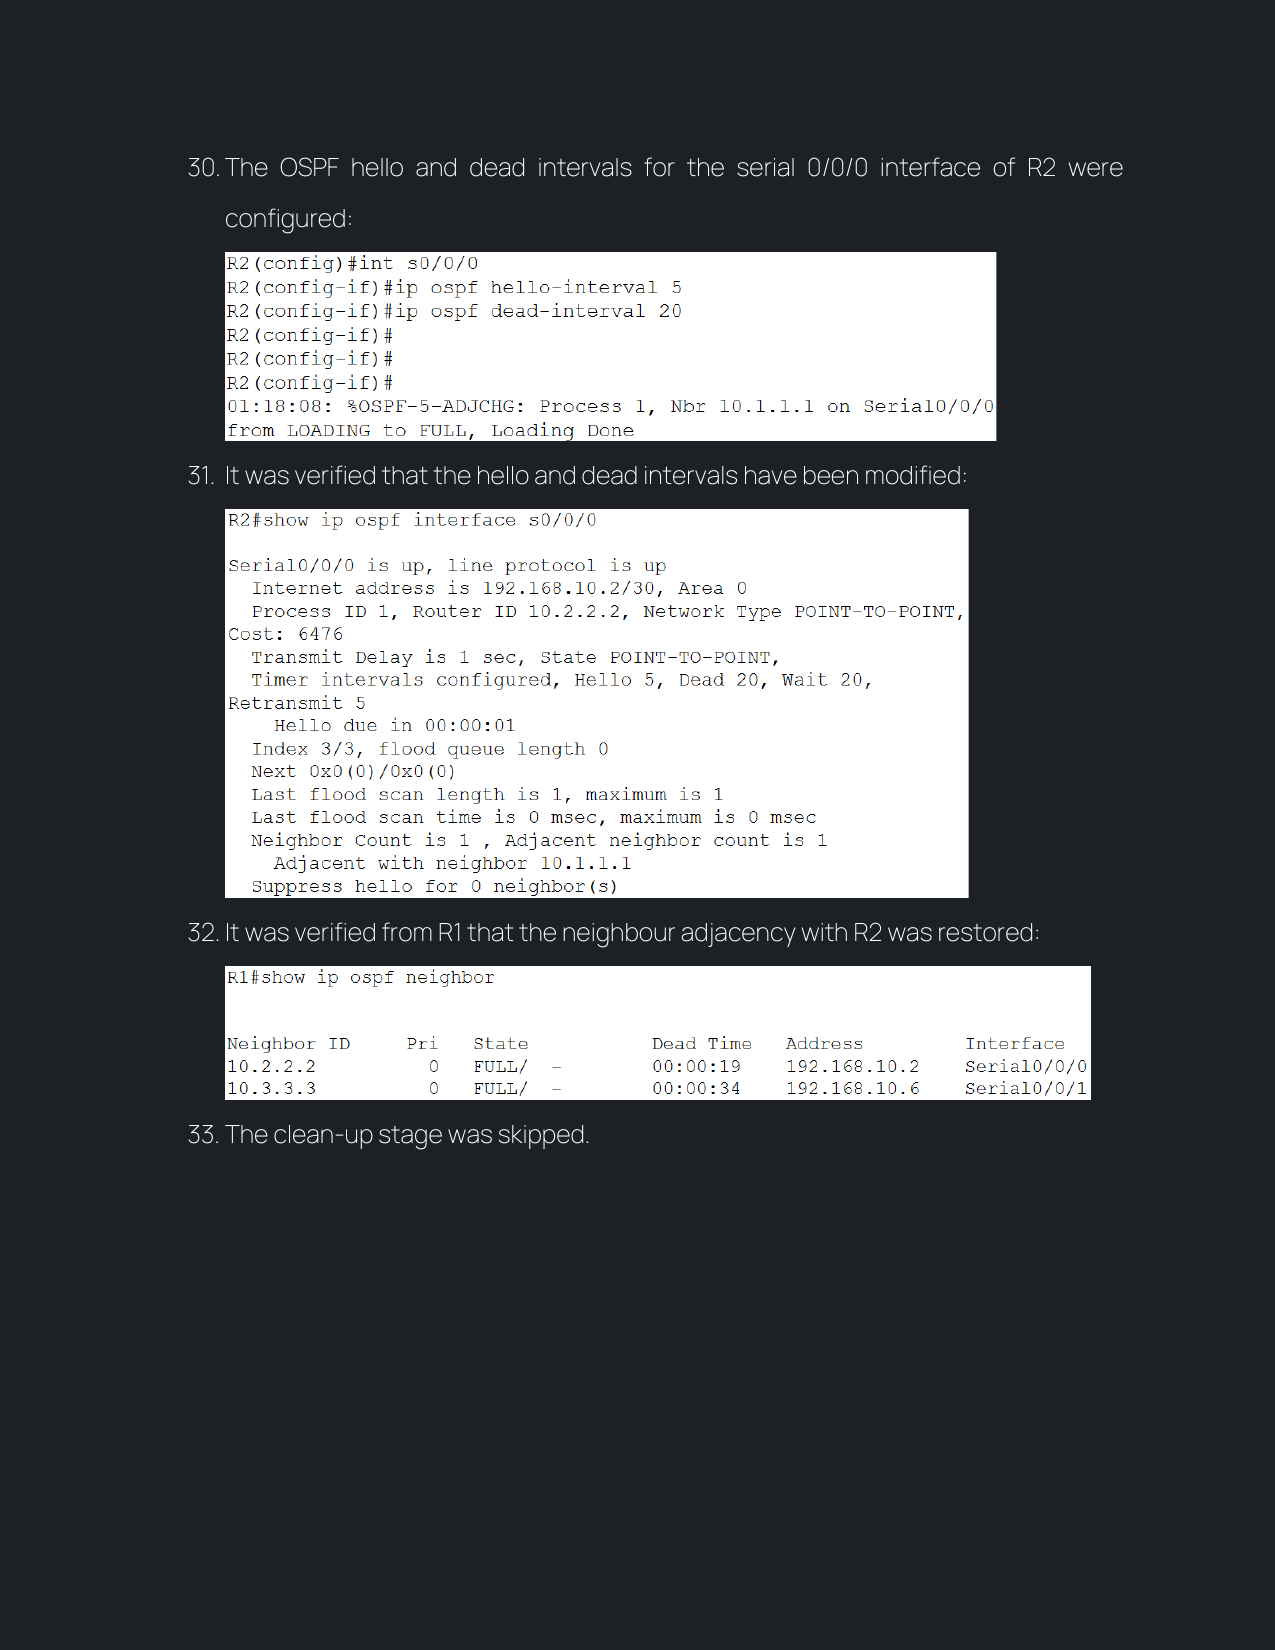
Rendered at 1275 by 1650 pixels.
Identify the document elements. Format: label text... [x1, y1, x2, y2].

list The OSPF hello and dead intervals for the serial 0/0/0 interface of R2 were configured: [187, 150, 1125, 235]
list It was verified from R1 that the neighbour adjacency with R2 was restored: [187, 915, 1125, 949]
list The clean-up stage was skipped. [187, 1117, 1125, 1151]
picture [225, 252, 997, 441]
picture [225, 966, 1091, 1100]
picture [225, 509, 969, 898]
list It was verified that the hello and dead intervals have been modified: [187, 458, 1125, 492]
